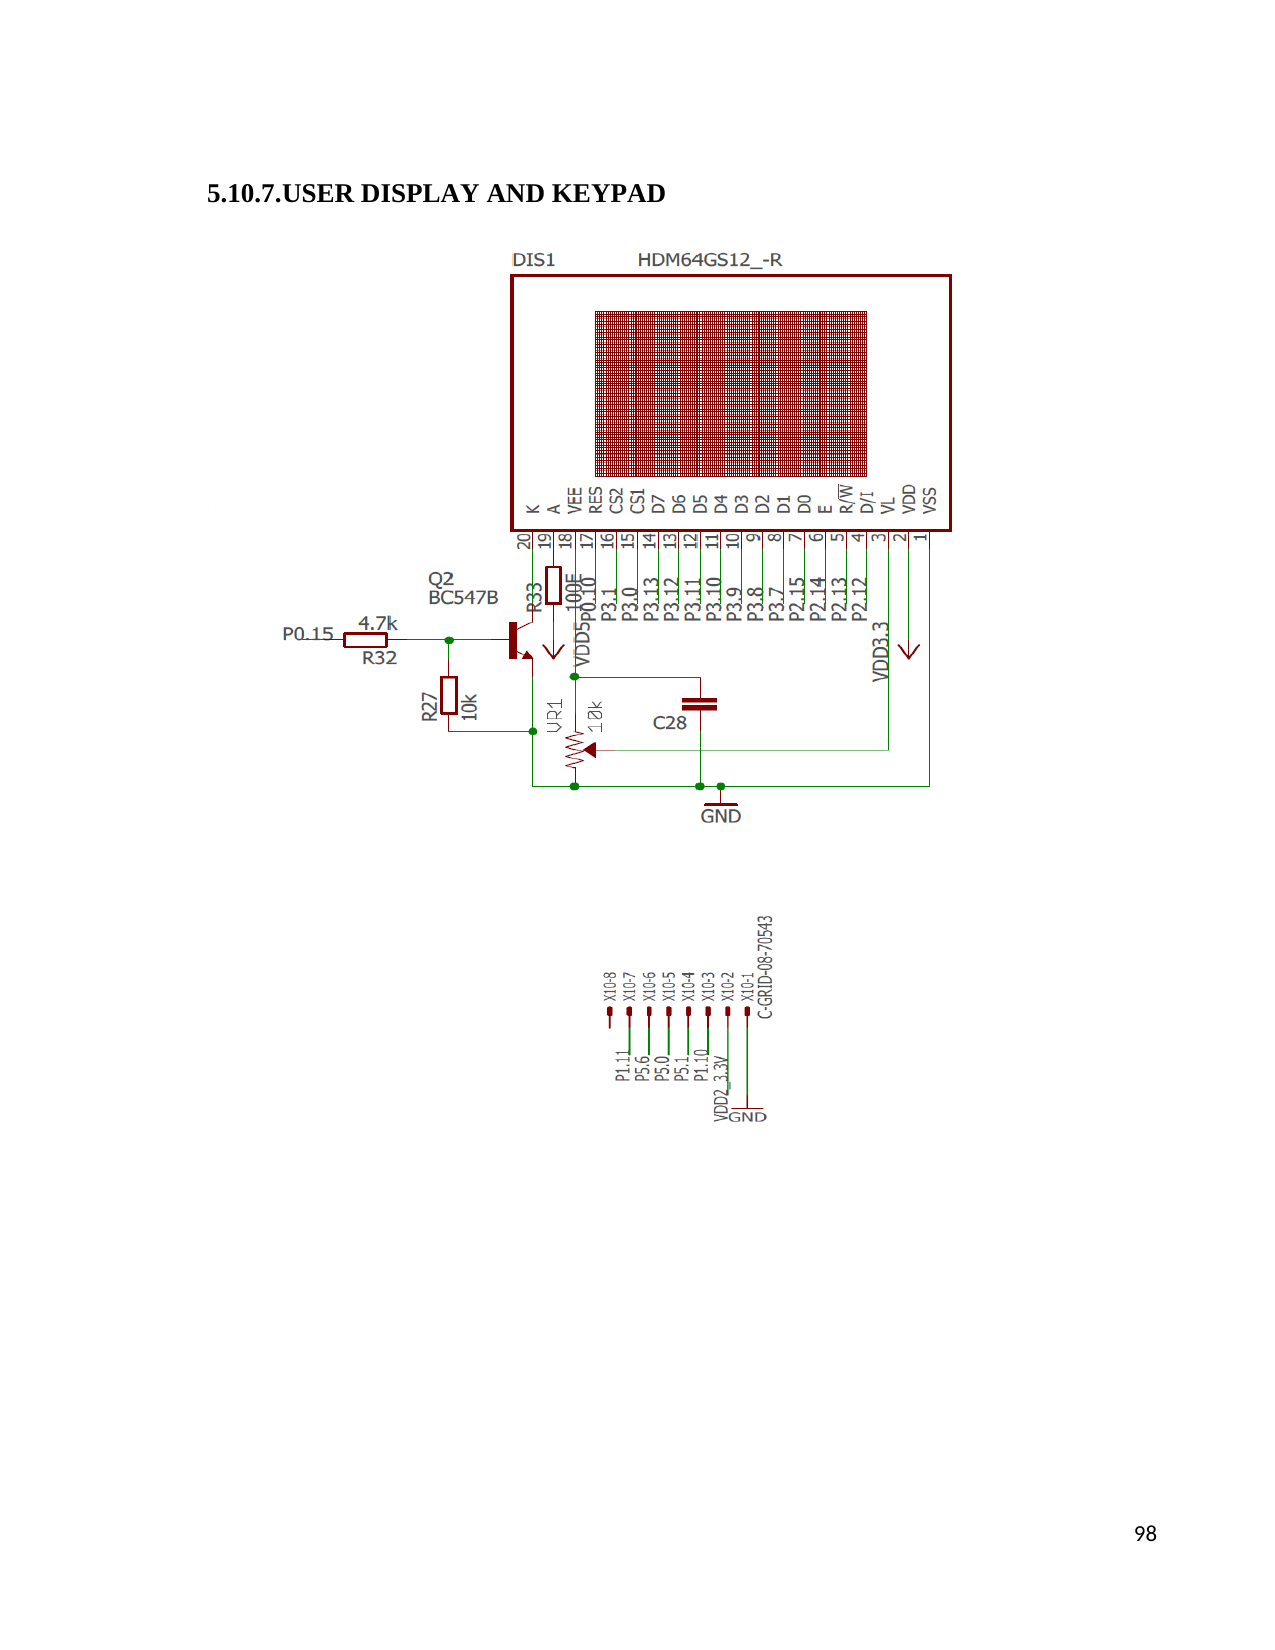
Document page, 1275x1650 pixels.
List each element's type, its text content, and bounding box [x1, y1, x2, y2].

list USER DISPLAY AND KEYPAD [207, 177, 1157, 208]
picture [206, 223, 1005, 846]
picture [557, 906, 807, 1126]
